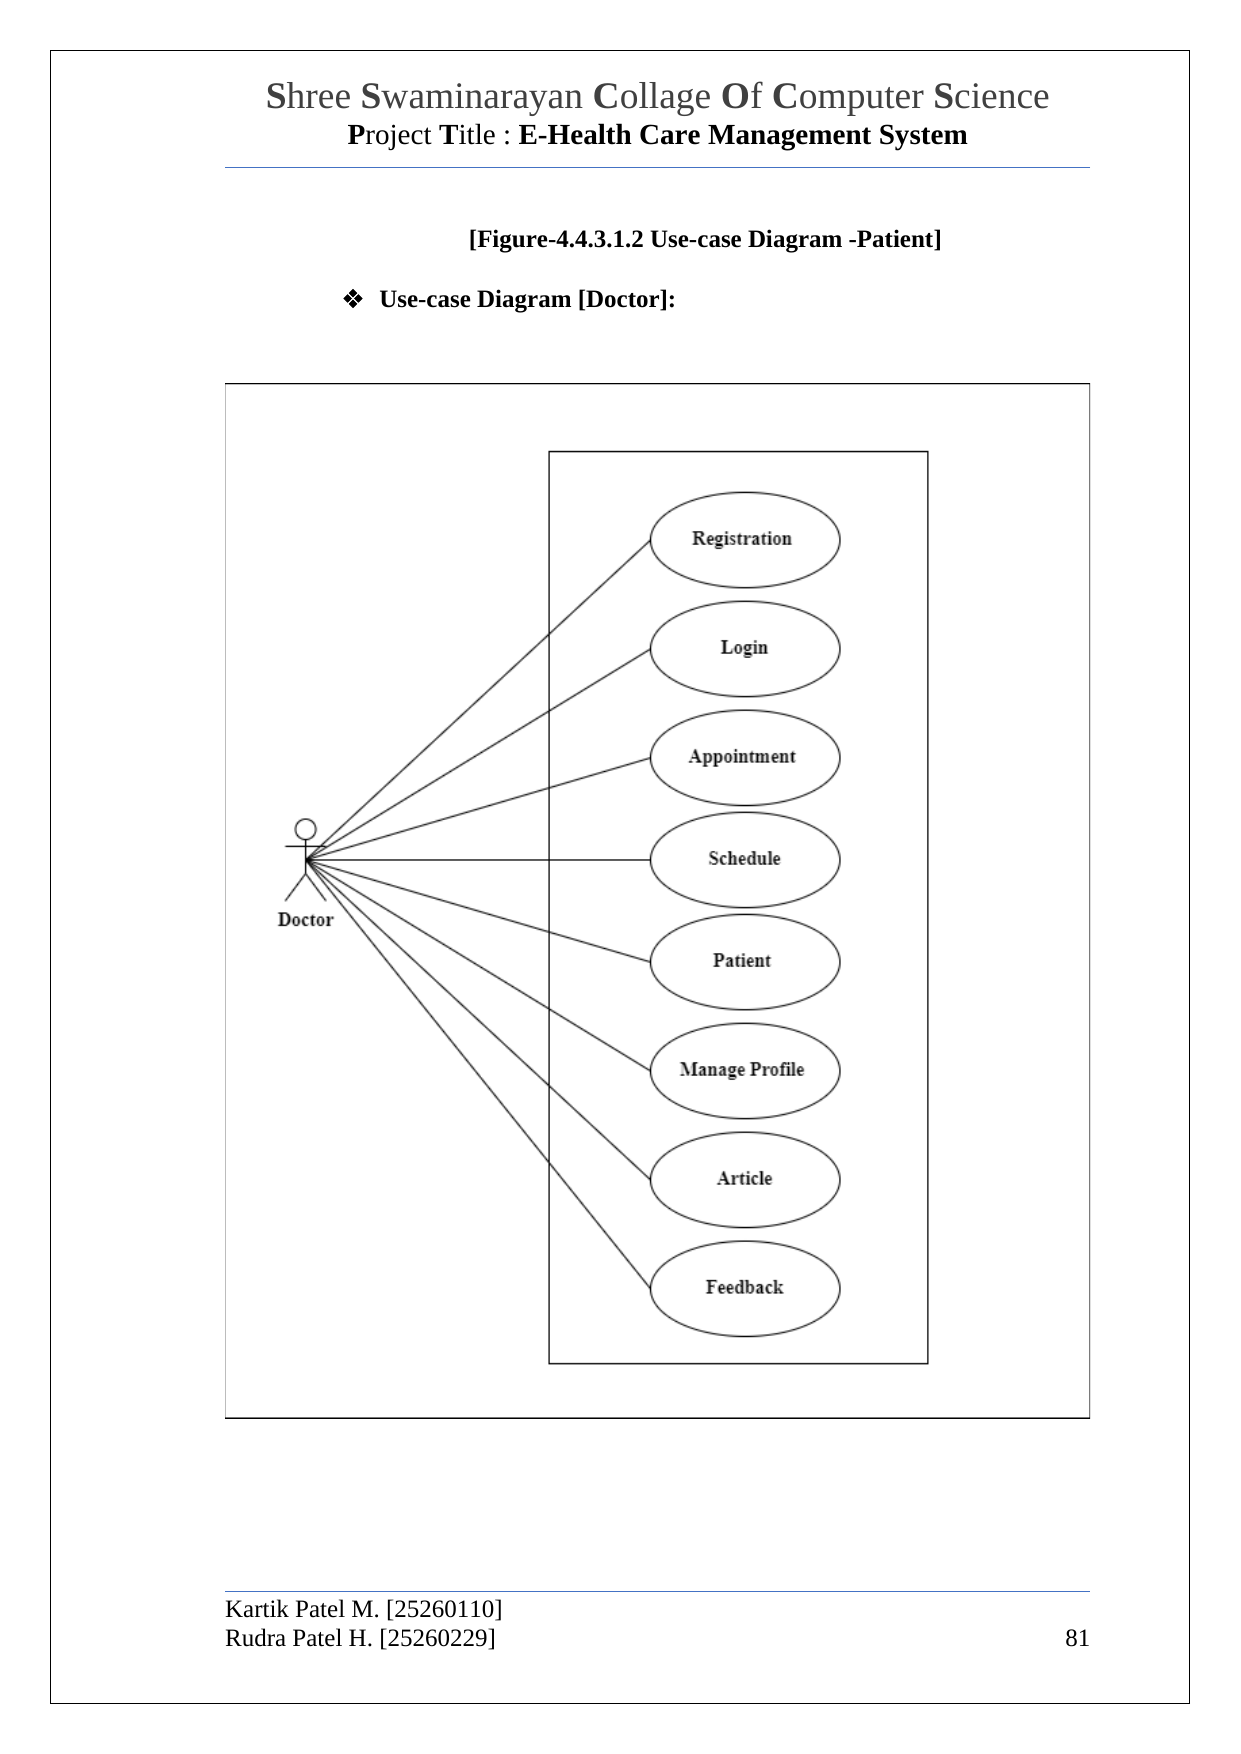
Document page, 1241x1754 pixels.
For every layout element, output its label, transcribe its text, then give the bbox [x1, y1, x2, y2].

list Use-case Diagram [Doctor]: [342, 284, 1090, 313]
text [Figure-4.4.3.1.2 Use-case Diagram -Patient] [450, 224, 1090, 253]
picture [225, 383, 1091, 1419]
